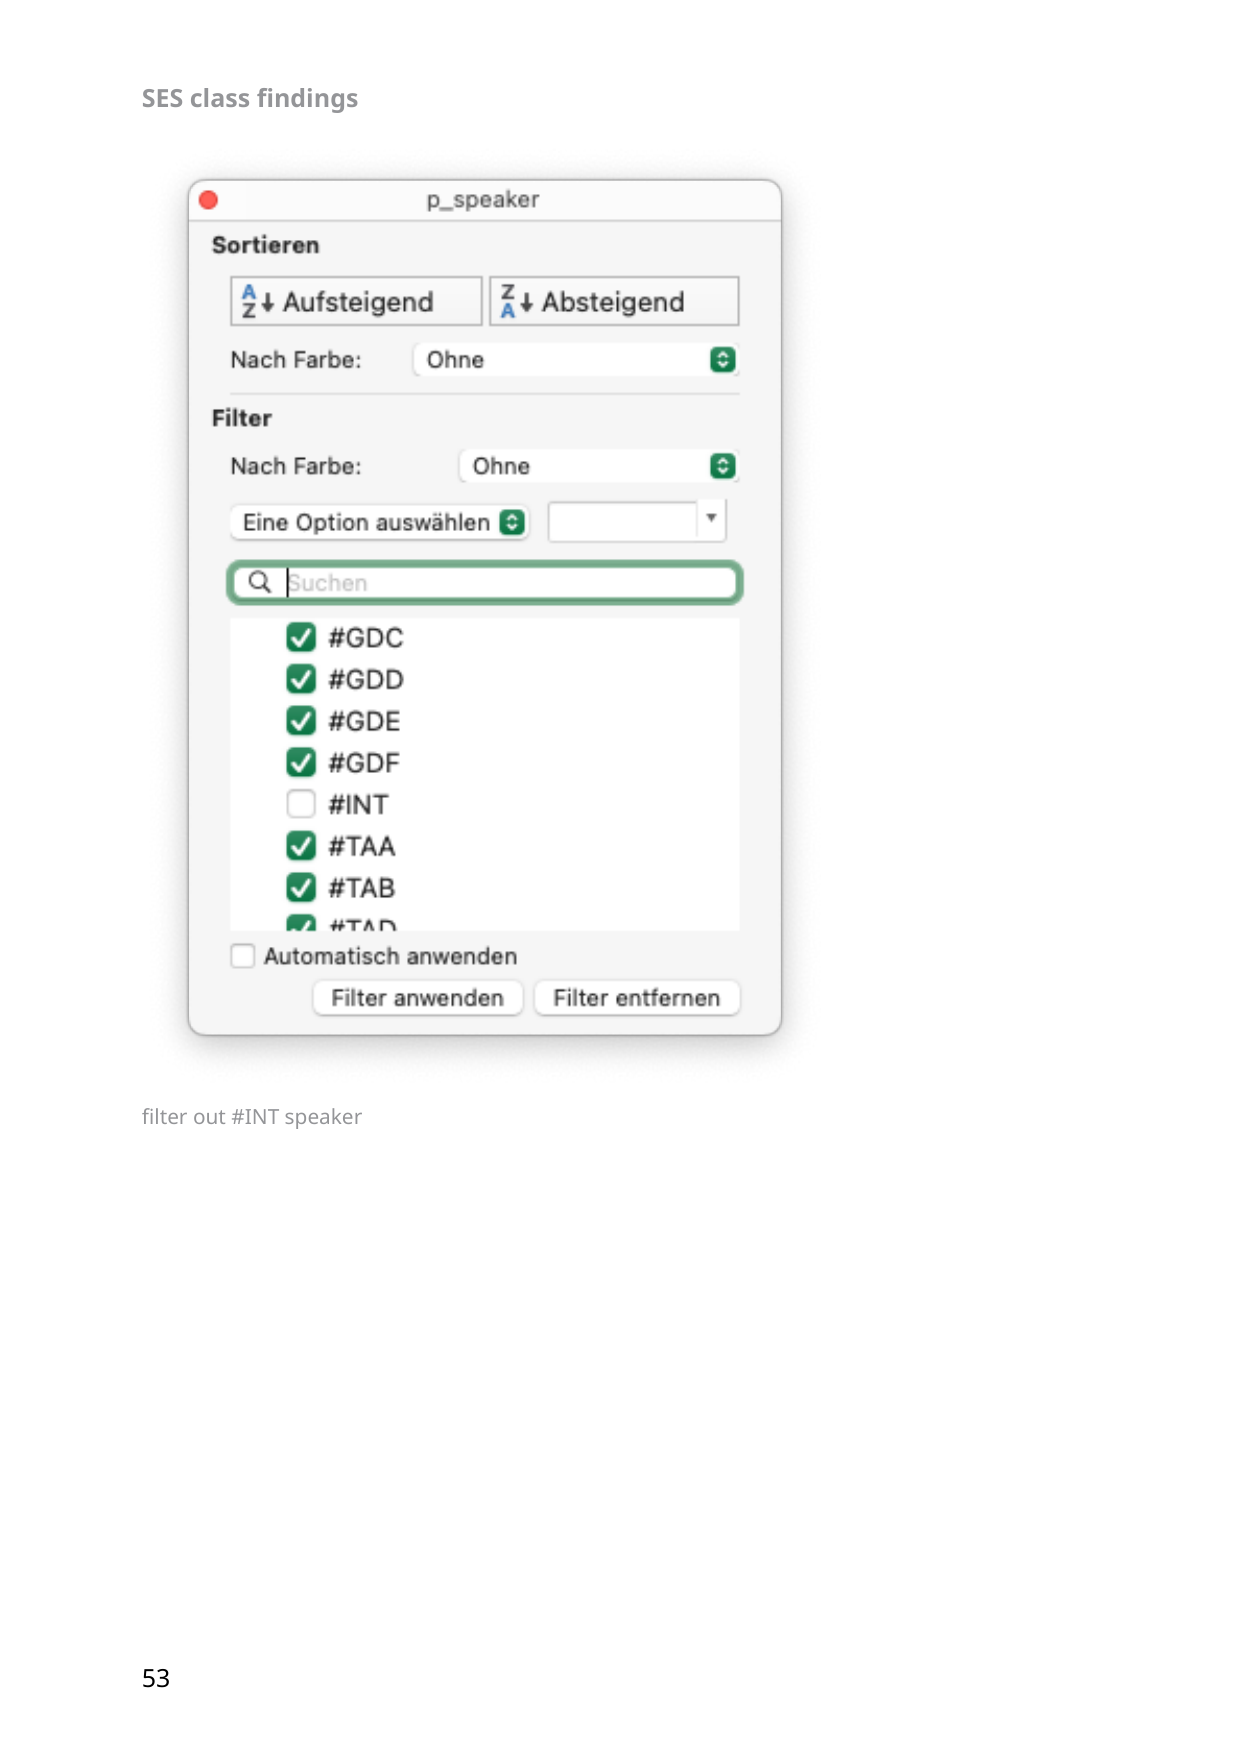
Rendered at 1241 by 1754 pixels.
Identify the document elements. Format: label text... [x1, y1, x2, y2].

picture [141, 141, 830, 1092]
text filter out #INT speaker [142, 1097, 1069, 1131]
